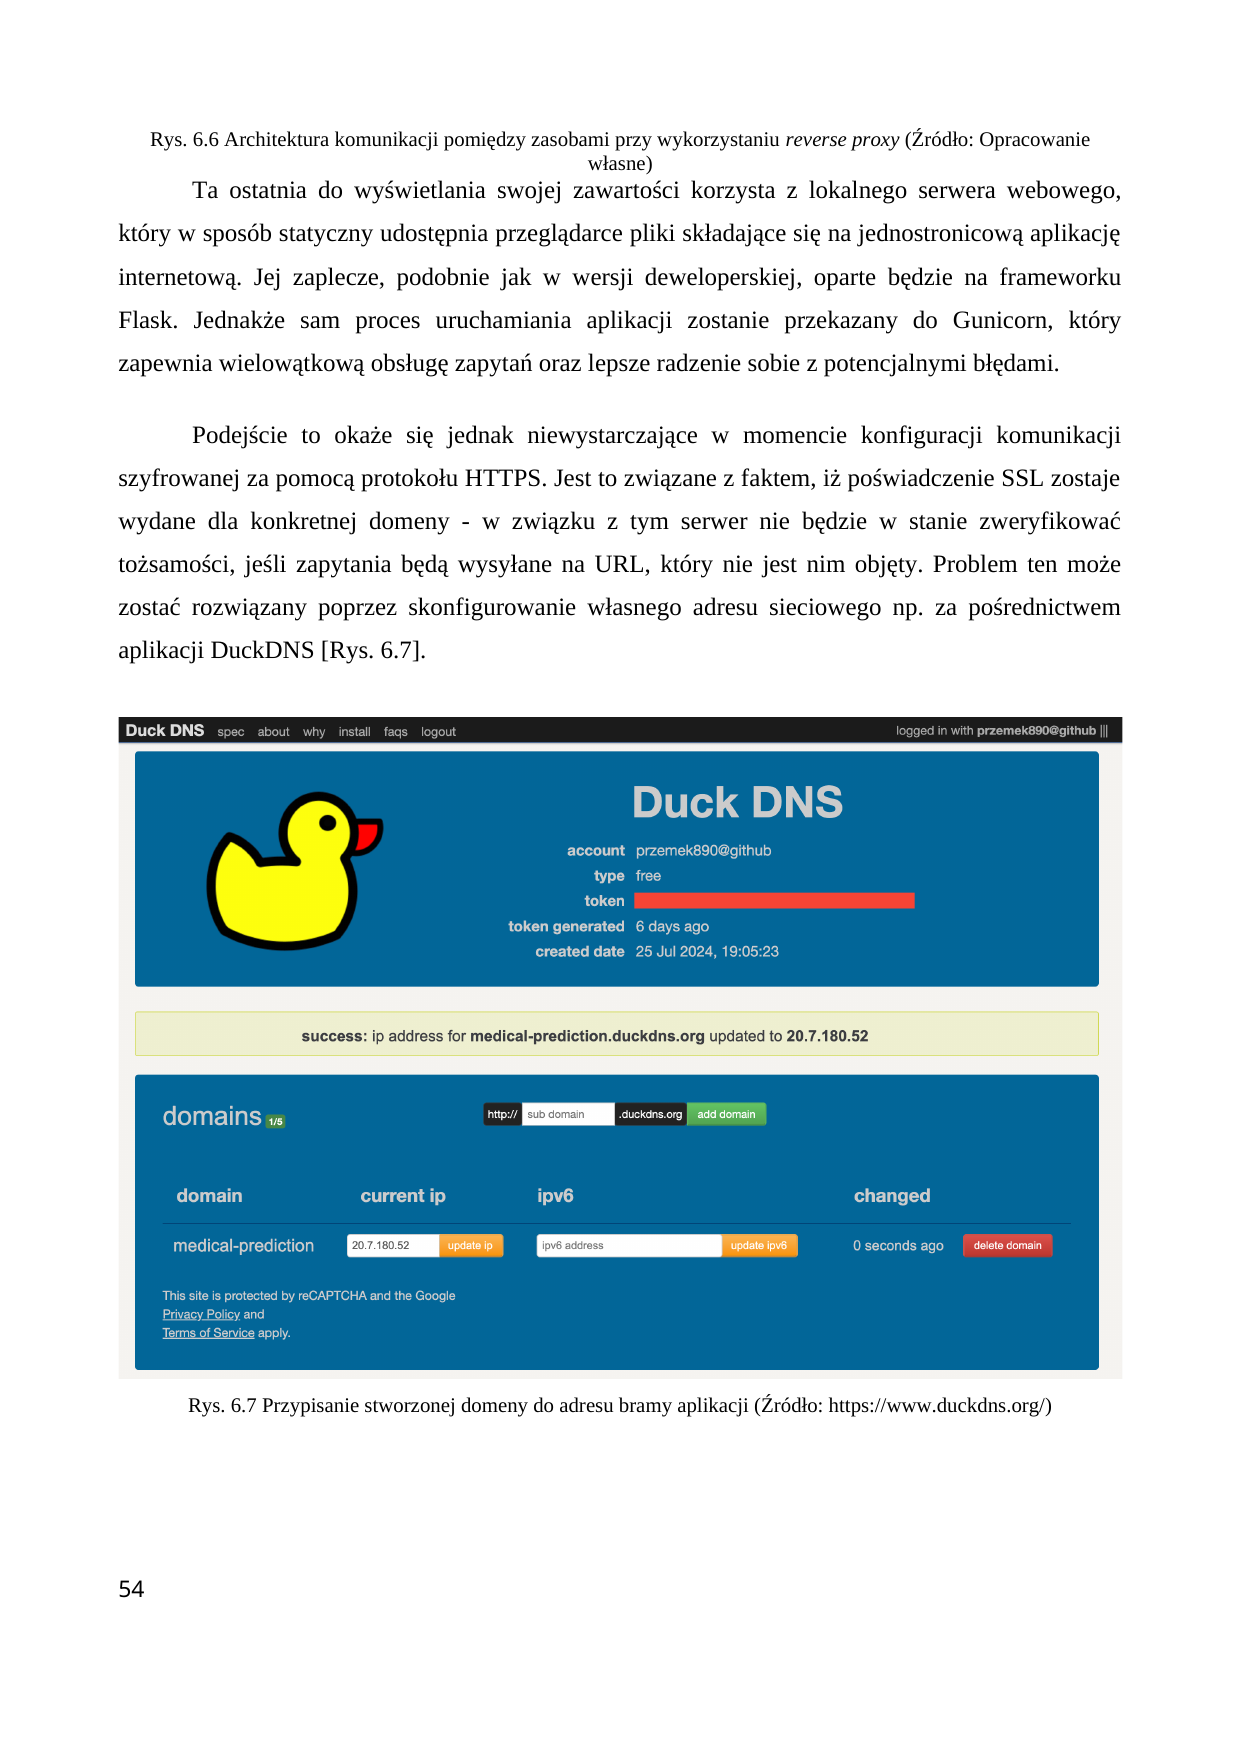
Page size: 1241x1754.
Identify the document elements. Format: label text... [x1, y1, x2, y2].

text Podejście to okaże się jednak niewystarczające w momencie konfiguracji komunikacji szyfrowanej za pomocą protokołu HTTPS. Jest to związane z faktem, iż poświadczenie SSL zostaje wydane dla konkretnej domeny - w związku z tym serwer nie będzie w stanie zweryfikować tożsamości, jeśli zapytania będą wysyłane na URL, który nie jest nim objęty. Problem ten może zostać rozwiązany poprzez skonfigurowanie własnego adresu sieciowego np. za pośrednictwem aplikacji DuckDNS [Rys. 6.7]. [118, 420, 1122, 664]
text Rys. 6.6 Architektura komunikacji pomiędzy zasobami przy wykorzystaniu reverse proxy (Źródło: Opracowanie własne) [118, 127, 1122, 175]
text Rys. 6.7 Przypisanie stworzonej domeny do adresu bramy aplikacji (Źródło: https://www.duckdns.org/) [118, 1379, 1122, 1417]
picture [118, 717, 1123, 1379]
text Ta ostatnia do wyświetlania swojej zawartości korzysta z lokalnego serwera webowego, który w sposób statyczny udostępnia przeglądarce pliki składające się na jednostronicową aplikację internetową. Jej zaplecze, podobnie jak w wersji deweloperskiej, oparte będzie na frameworku Flask. Jednakże sam proces uruchamiania aplikacji zostanie przekazany do Gunicorn, który zapewnia wielowątkową obsługę zapytań oraz lepsze radzenie sobie z potencjalnymi błędami. [118, 175, 1122, 377]
